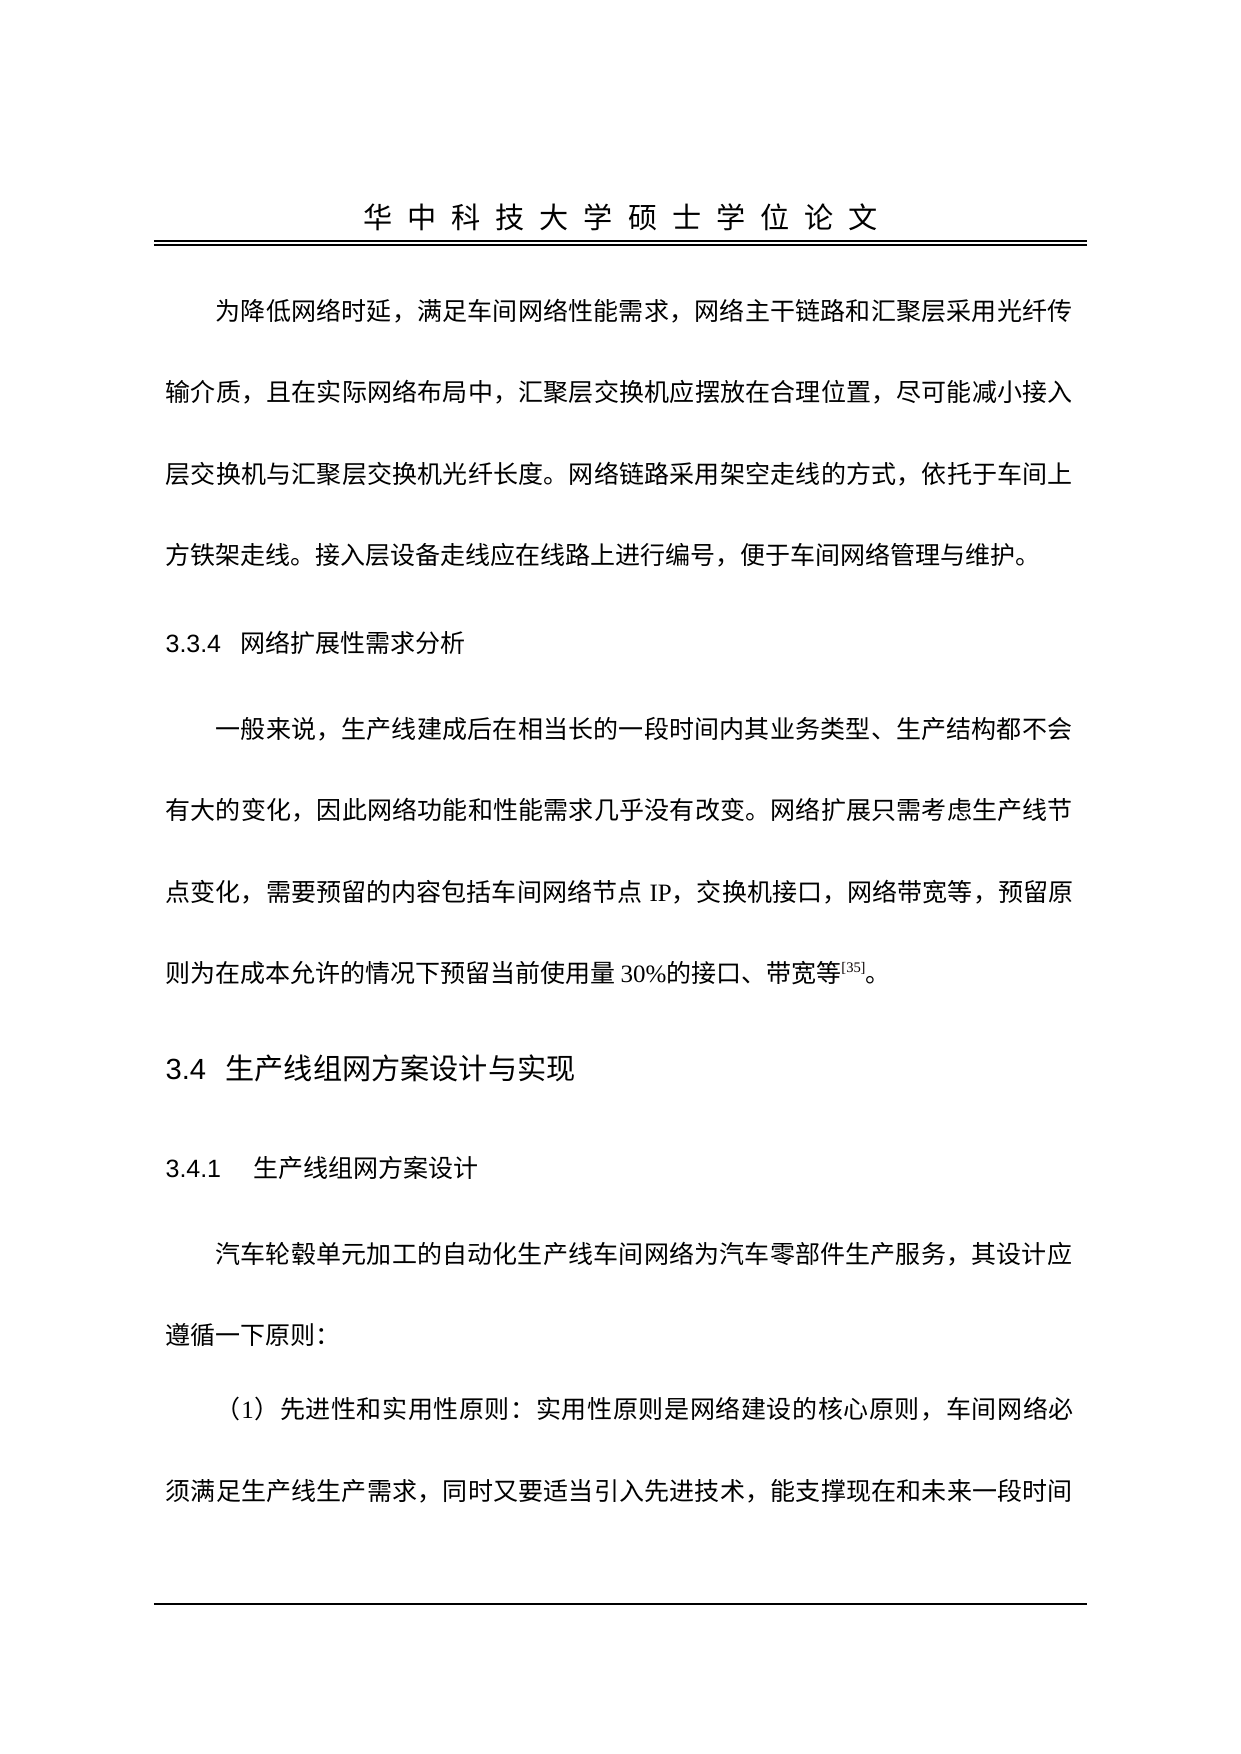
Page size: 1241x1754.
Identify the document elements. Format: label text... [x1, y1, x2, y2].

subtitle 网络扩展性需求分析 [165, 609, 1075, 674]
text 汽车轮毂单元加工的自动化生产线车间网络为汽车零部件生产服务，其设计应遵循一下原则： [165, 1220, 1075, 1366]
text 为降低网络时延，满足车间网络性能需求，网络主干链路和汇聚层采用光纤传输介质，且在实际网络布局中，汇聚层交换机应摆放在合理位置，尽可能减小接入层交换机与汇聚层交换机光纤长度。网络链路采用架空走线的方式，依托于车间上方铁架走线。接入层设备走线应在线路上进行编号，便于车间网络管理与维护。 [165, 277, 1075, 586]
subtitle 生产线组网方案设计 [165, 1134, 1075, 1199]
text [165, 1376, 1075, 1522]
text 一般来说，生产线建成后在相当长的一段时间内其业务类型、生产结构都不会有大的变化，因此网络功能和性能需求几乎没有改变。网络扩展只需考虑生产线节点变化，需要预留的内容包括车间网络节点IP，交换机接口，网络带宽等，预留原则为在成本允许的情况下预留当前使用量30%的接口、带宽等[35]。 [165, 695, 1075, 1004]
subtitle 生产线组网方案设计与实现 [165, 1034, 1075, 1099]
